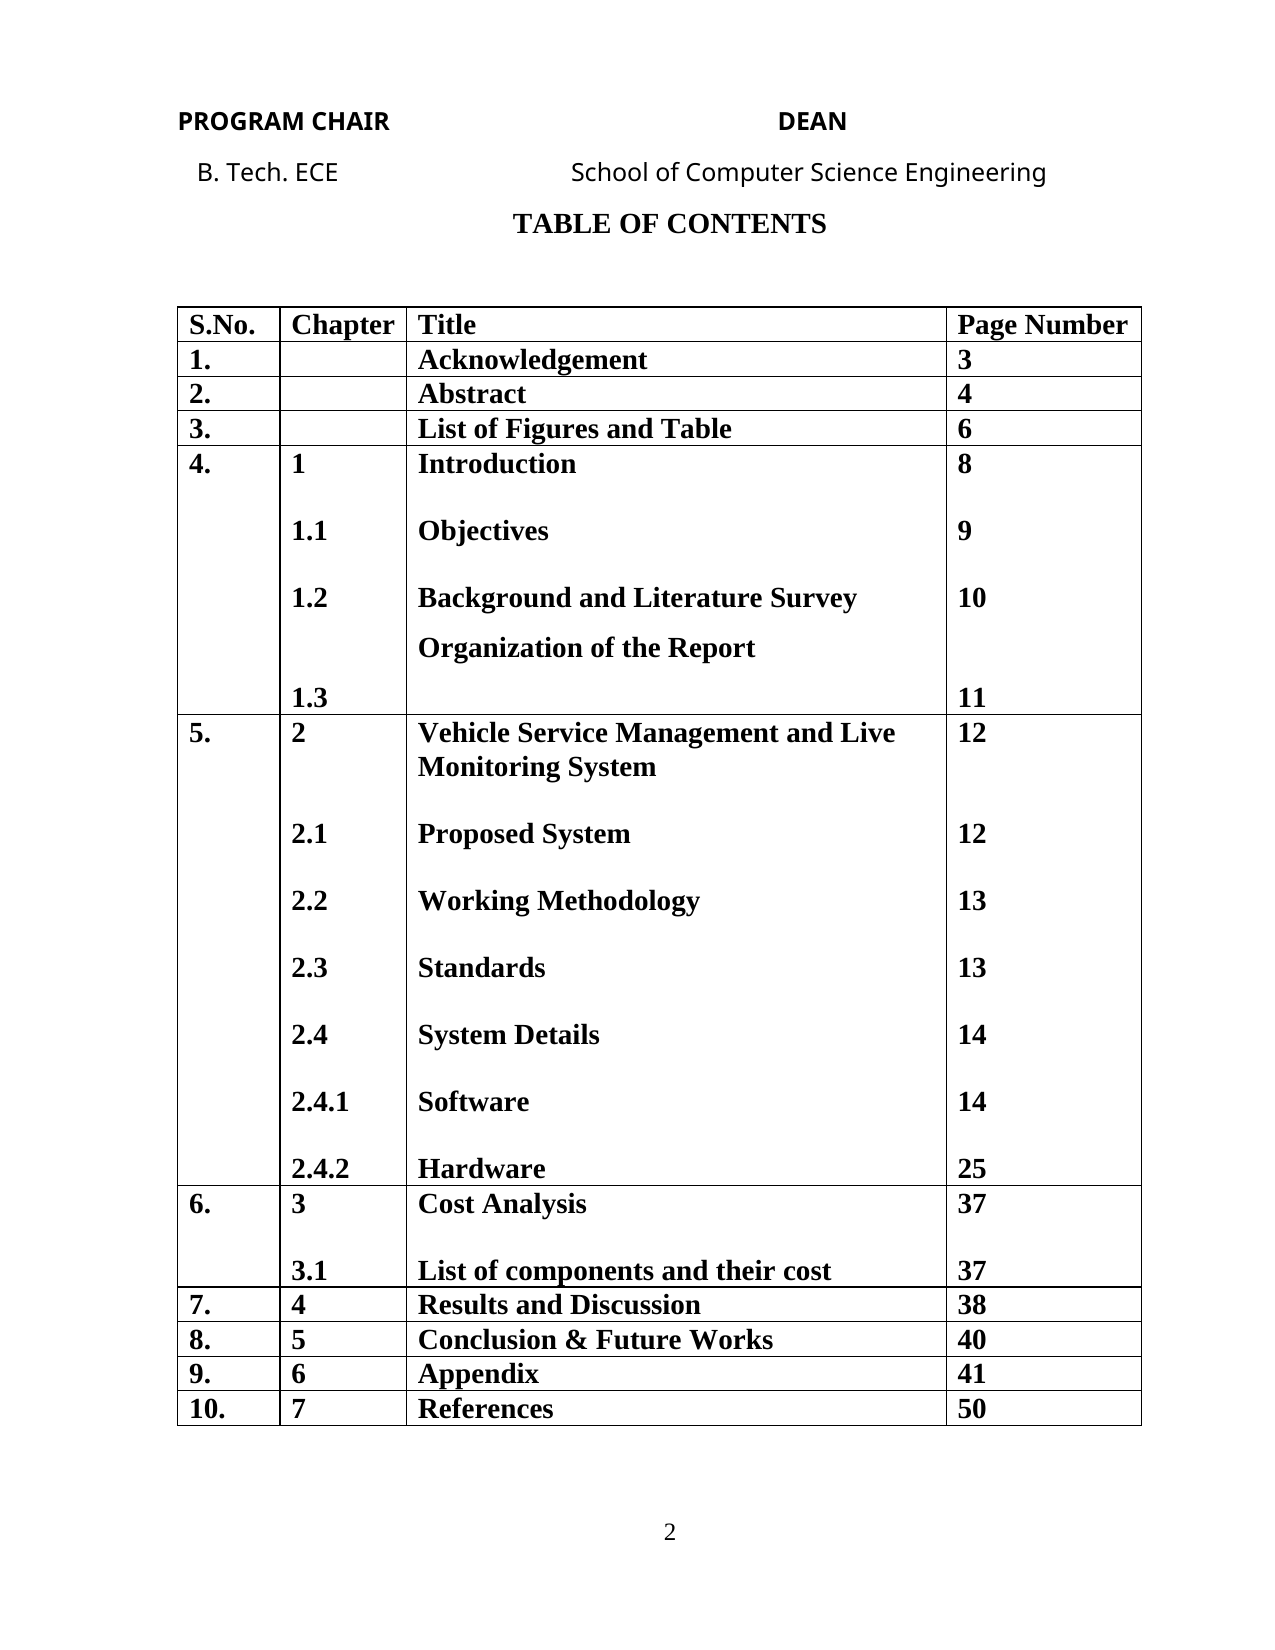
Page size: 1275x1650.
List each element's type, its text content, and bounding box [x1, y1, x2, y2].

table_cell Results and Discussion [407, 1288, 946, 1321]
table_cell 3 3.1 [281, 1186, 406, 1286]
table_cell 2 2.1 2.2 2.3 2.4 2.4.1 2.4.2 [281, 715, 406, 1185]
table_header S.No. [178, 308, 279, 341]
table_cell Vehicle Service Management and Live Monitoring System Proposed System Working Methodology Standards System Details Software Hardware [407, 715, 946, 1185]
table_cell 1 1.1 1.2 1.3 [281, 446, 406, 714]
table_cell Abstract [407, 377, 946, 410]
table_cell Introduction Objectives Background and Literature Survey Organization of the Report [407, 446, 946, 714]
table_cell 3. [178, 411, 279, 445]
table_cell 4. [178, 446, 279, 714]
text TABLE OF CONTENTS [177, 206, 1162, 239]
table_cell Cost Analysis List of components and their cost [407, 1186, 946, 1286]
table_cell 8 9 10 11 [947, 446, 1141, 714]
table_cell 2. [178, 377, 279, 410]
table_cell 1. [178, 342, 279, 376]
table_cell 38 [947, 1288, 1141, 1321]
table_cell List of Figures and Table [407, 411, 946, 445]
table_cell 41 [947, 1357, 1141, 1390]
table_cell References [407, 1391, 946, 1425]
table_header Title [407, 308, 946, 341]
table_cell 6 [947, 411, 1141, 445]
table_cell 4 [947, 377, 1141, 410]
table_cell 5. [178, 715, 279, 1185]
table_cell 6. [178, 1186, 279, 1286]
table_cell 3 [947, 342, 1141, 376]
table_header Page Number [947, 308, 1141, 341]
table_cell 12 12 13 13 14 14 25 [947, 715, 1141, 1185]
table_cell 5 [281, 1322, 406, 1356]
table_cell [281, 411, 406, 445]
table_cell [281, 342, 406, 376]
table_cell 7 [281, 1391, 406, 1425]
table_cell 10. [178, 1391, 279, 1425]
table_cell 37 37 [947, 1186, 1141, 1286]
table_cell [281, 377, 406, 410]
table_cell 4 [281, 1288, 406, 1321]
table_cell Conclusion & Future Works [407, 1322, 946, 1356]
text B. Tech. ECE School of Computer Science Engineering [177, 155, 1162, 189]
table_cell 8. [178, 1322, 279, 1356]
text PROGRAM CHAIR DEAN [177, 104, 1162, 138]
table_cell 40 [947, 1322, 1141, 1356]
table_cell 7. [178, 1288, 279, 1321]
table_cell 6 [281, 1357, 406, 1390]
table_cell 50 [947, 1391, 1141, 1425]
table_cell Appendix [407, 1357, 946, 1390]
table_cell 9. [178, 1357, 279, 1390]
table_cell Acknowledgement [407, 342, 946, 376]
table_header Chapter [281, 308, 406, 341]
